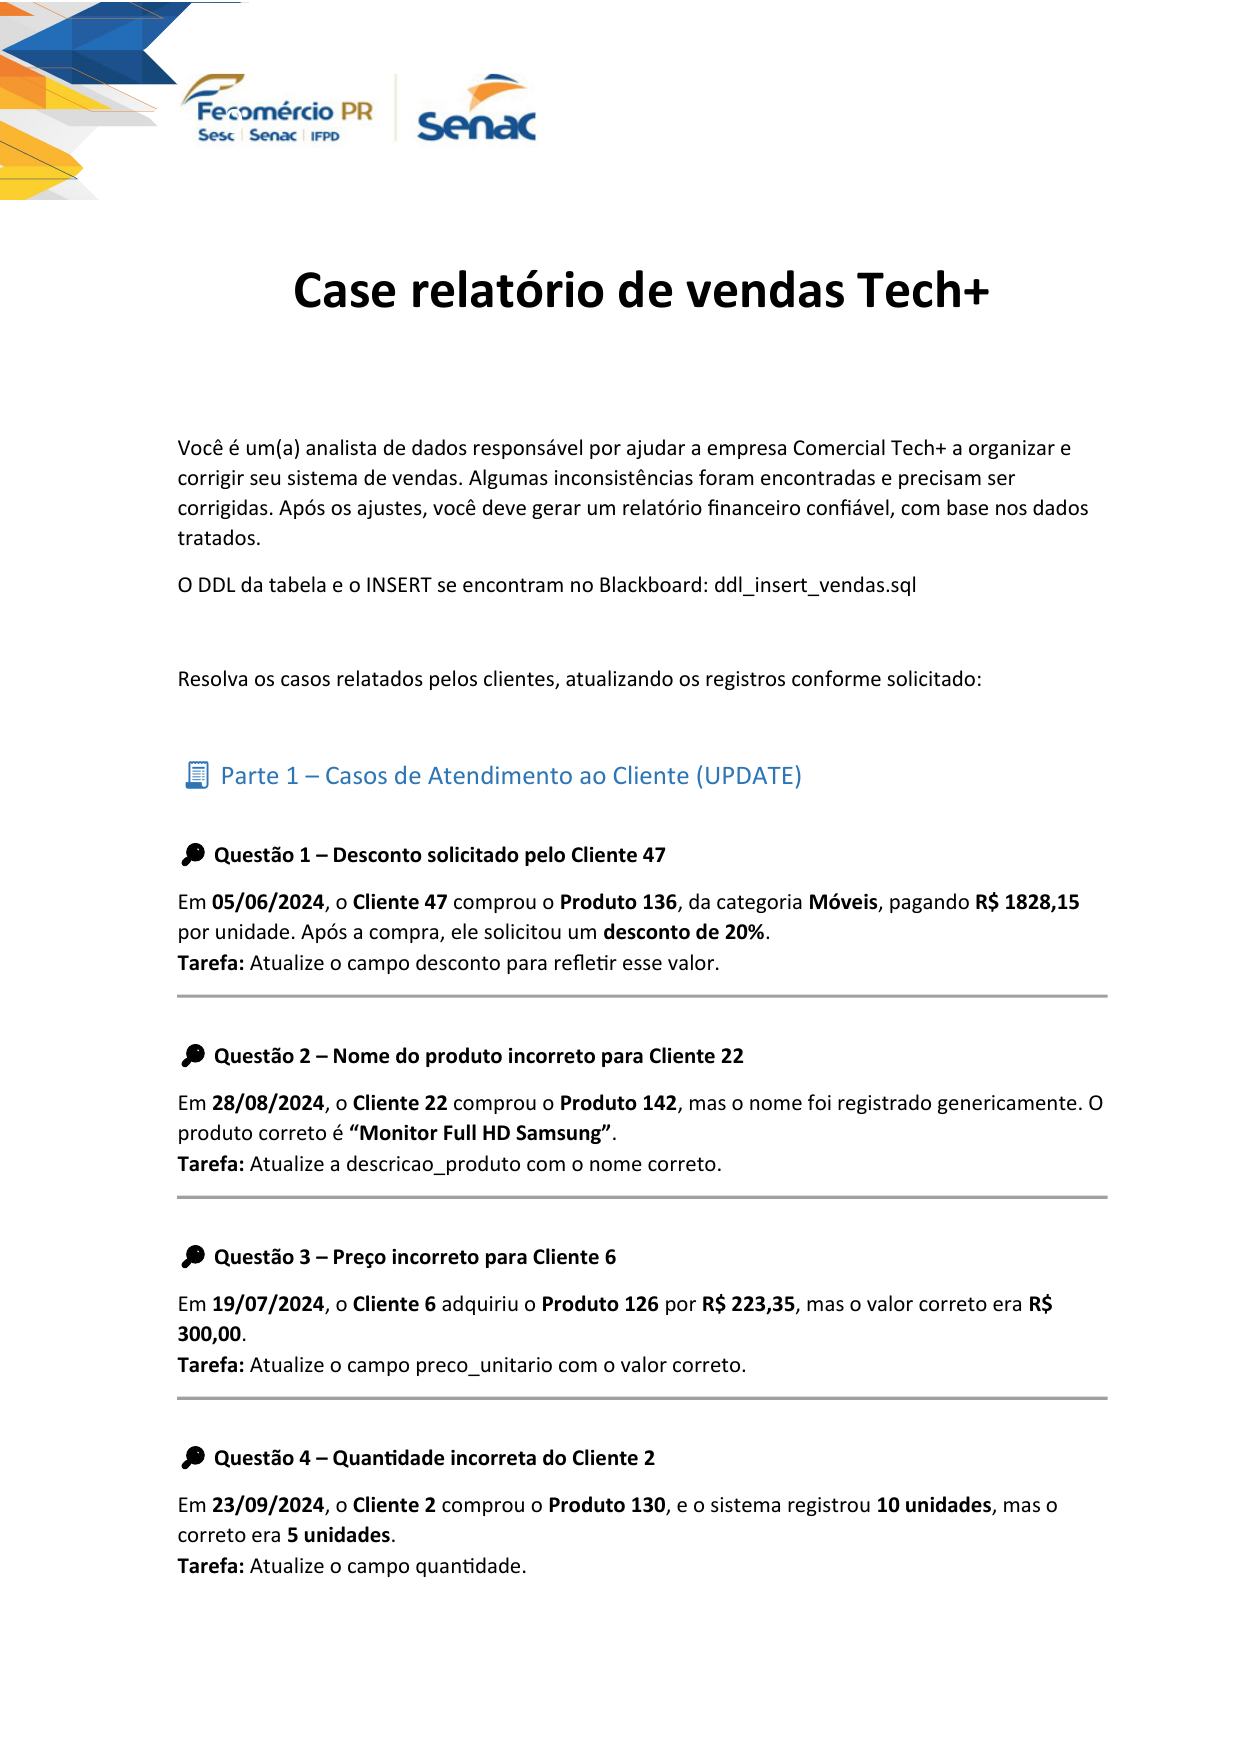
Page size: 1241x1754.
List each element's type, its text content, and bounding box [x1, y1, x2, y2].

picture [0, 2, 191, 200]
text Em 05/06/2024, o Cliente 47 comprou o Produto 136, da categoria Móveis, pagando R$ 1828,15 por unidade. Após a compra, ele solicitou um desconto de 20%. Tarefa: Atualize o campo desconto para refletir esse valor. [177, 887, 1107, 976]
text Resolva os casos relatados pelos clientes, atualizando os registros conforme solicitado: [177, 664, 1107, 692]
text 🔎 Questão 3 – Preço incorreto para Cliente 6 [177, 1242, 1107, 1271]
picture [179, 61, 543, 153]
text 🔎 Questão 4 – Quantidade incorreta do Cliente 2 [177, 1443, 1107, 1472]
text Em 23/09/2024, o Cliente 2 comprou o Produto 130, e o sistema registrou 10 unidades, mas o correto era 5 unidades. Tarefa: Atualize o campo quantidade. [177, 1490, 1107, 1579]
text 🔎 Questão 1 – Desconto solicitado pelo Cliente 47 [177, 840, 1107, 868]
subtitle 🧾 Parte 1 – Casos de Atendimento ao Cliente (UPDATE) [177, 758, 1107, 791]
text Você é um(a) analista de dados responsável por ajudar a empresa Comercial Tech+ a organizar e corrigir seu sistema de vendas. Algumas inconsistências foram encontradas e precisam ser corrigidas. Após os ajustes, você deve gerar um relatório financeiro confiável, com base nos dados tratados. [177, 433, 1107, 552]
text 🔎 Questão 2 – Nome do produto incorreto para Cliente 22 [177, 1041, 1107, 1069]
text Em 28/08/2024, o Cliente 22 comprou o Produto 142, mas o nome foi registrado genericamente. O produto correto é “Monitor Full HD Samsung”. Tarefa: Atualize a descricao_produto com o nome correto. [177, 1088, 1107, 1177]
text O DDL da tabela e o INSERT se encontram no Blackboard: ddl_insert_vendas.sql [177, 570, 1107, 598]
title Case relatório de vendas Tech+ [177, 255, 1107, 321]
text Em 19/07/2024, o Cliente 6 adquiriu o Produto 126 por R$ 223,35, mas o valor correto era R$ 300,00. Tarefa: Atualize o campo preco_unitario com o valor correto. [177, 1289, 1107, 1378]
